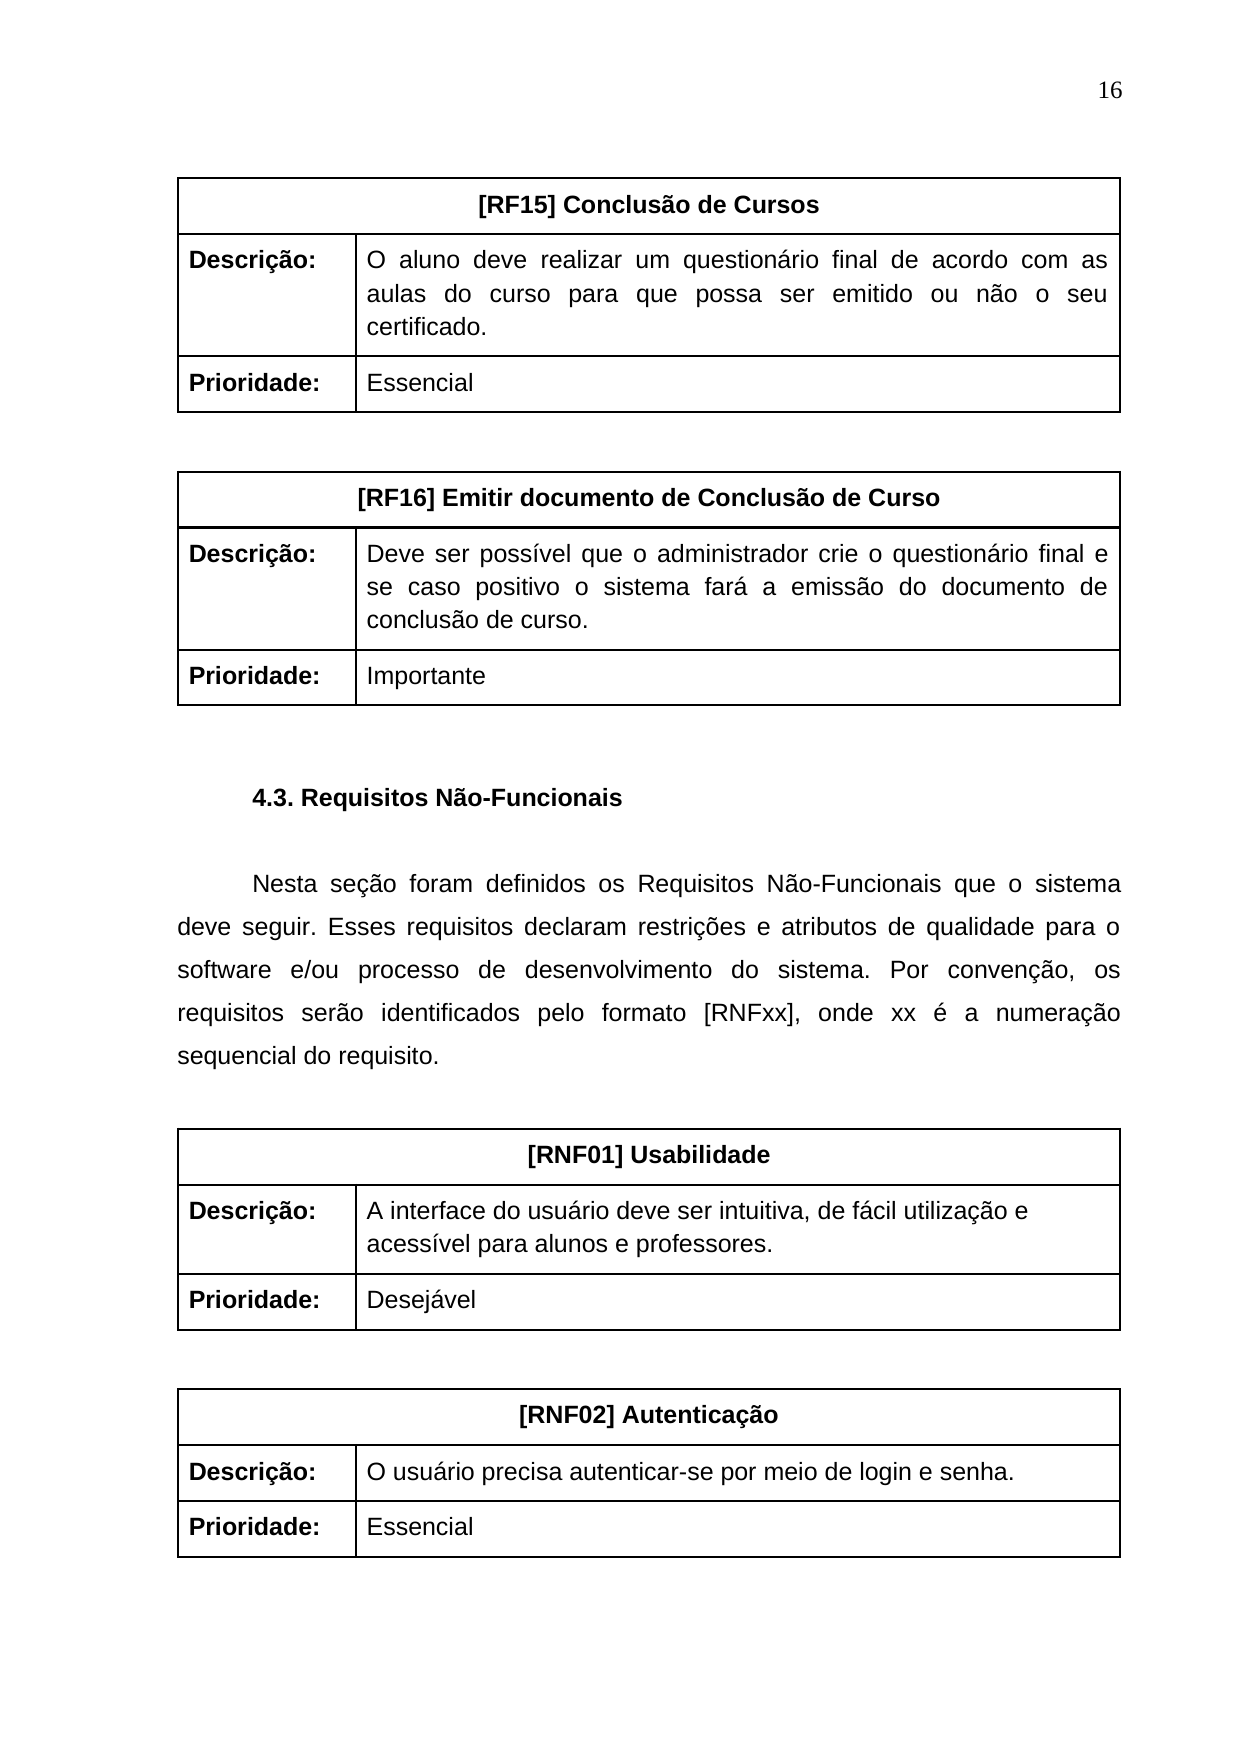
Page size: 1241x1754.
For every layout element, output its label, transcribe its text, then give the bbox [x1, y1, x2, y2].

table_cell O usuário precisa autenticar-se por meio de login e senha. [357, 1446, 1119, 1500]
table_cell Prioridade: [179, 1275, 355, 1328]
table_header [RNF02] Autenticação [179, 1390, 1119, 1444]
table_cell Prioridade: [179, 651, 355, 704]
table_cell Desejável [357, 1275, 1119, 1328]
table_cell Essencial [357, 357, 1119, 411]
table_cell A interface do usuário deve ser intuitiva, de fácil utilização e acessível para alunos e professores. [357, 1186, 1119, 1272]
table_cell Prioridade: [179, 357, 355, 411]
table_header [RF15] Conclusão de Cursos [179, 179, 1119, 233]
table_cell Deve ser possível que o administrador crie o questionário final e se caso positivo o sistema fará a emissão do documento de conclusão de curso. [357, 529, 1119, 648]
table_cell Prioridade: [179, 1502, 355, 1556]
text Nesta seção foram definidos os Requisitos Não-Funcionais que o sistema deve seguir. Esses requisitos declaram restrições e atributos de qualidade para o software e/ou processo de desenvolvimento do sistema. Por convenção, os requisitos serão identificados pelo formato [RNFxx], onde xx é a numeração sequencial do requisito. [177, 869, 1122, 1070]
table_header [RF16] Emitir documento de Conclusão de Curso [179, 473, 1119, 526]
table_cell Descrição: [179, 1446, 355, 1500]
table_cell Descrição: [179, 1186, 355, 1272]
subtitle 4.3. Requisitos Não-Funcionais [252, 783, 1122, 811]
table_cell Essencial [357, 1502, 1119, 1556]
table_header [RNF01] Usabilidade [179, 1130, 1119, 1183]
table_cell O aluno deve realizar um questionário final de acordo com as aulas do curso para que possa ser emitido ou não o seu certificado. [357, 235, 1119, 355]
table_cell Descrição: [179, 529, 355, 648]
table_cell Importante [357, 651, 1119, 704]
table_cell Descrição: [179, 235, 355, 355]
